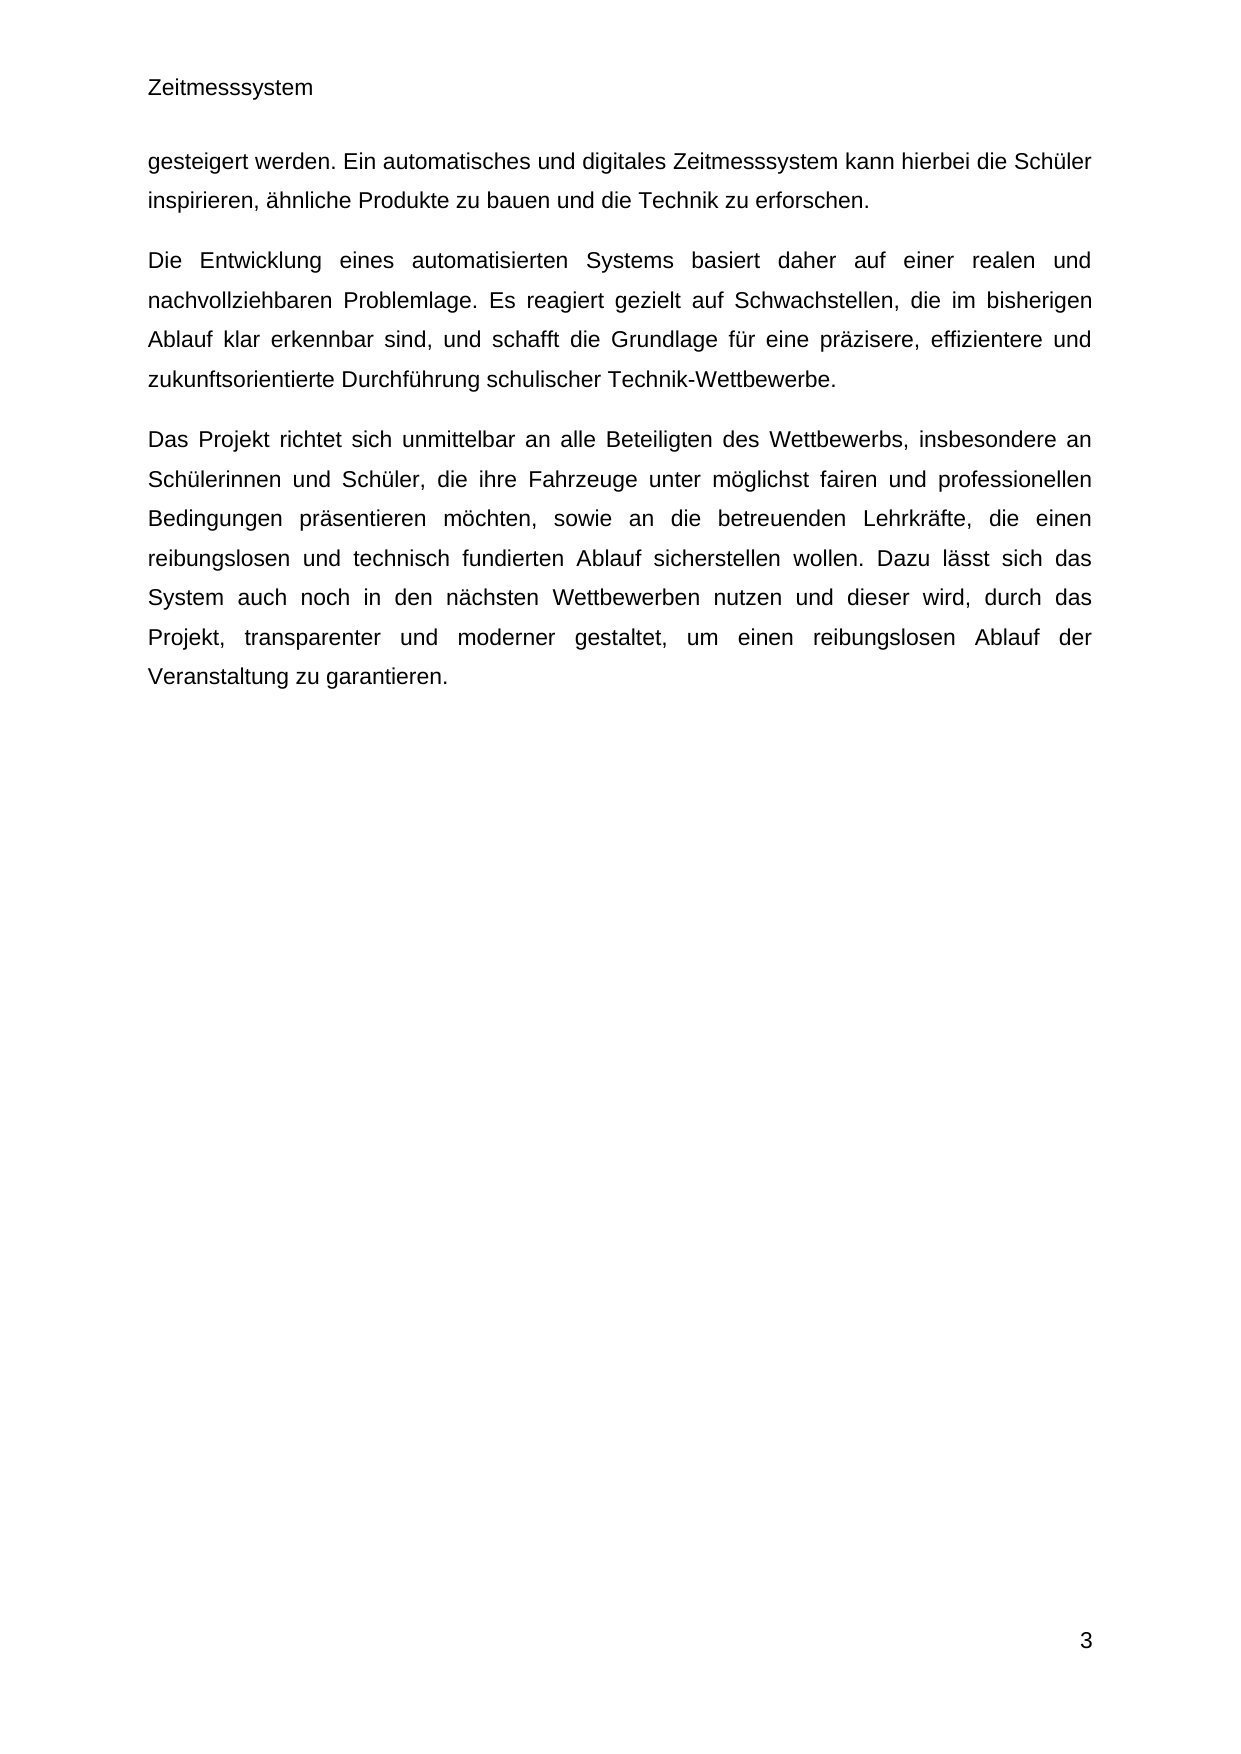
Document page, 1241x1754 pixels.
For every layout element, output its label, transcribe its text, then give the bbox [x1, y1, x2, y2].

text Das Projekt richtet sich unmittelbar an alle Beteiligten des Wettbewerbs, insbesondere an Schülerinnen und Schüler, die ihre Fahrzeuge unter möglichst fairen und professionellen Bedingungen präsentieren möchten, sowie an die betreuenden Lehrkräfte, die einen reibungslosen und technisch fundierten Ablauf sicherstellen wollen. Dazu lässt sich das System auch noch in den nächsten Wettbewerben nutzen und dieser wird, durch das Projekt, transparenter und moderner gestaltet, um einen reibungslosen Ablauf der Veranstaltung zu garantieren. [148, 426, 1093, 689]
text Die Entwicklung eines automatisierten Systems basiert daher auf einer realen und nachvollziehbaren Problemlage. Es reagiert gezielt auf Schwachstellen, die im bisherigen Ablauf klar erkennbar sind, und schafft die Grundlage für eine präzisere, effizientere und zukunftsorientierte Durchführung schulischer Technik-Wettbewerbe. [148, 247, 1093, 392]
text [148, 148, 1093, 213]
